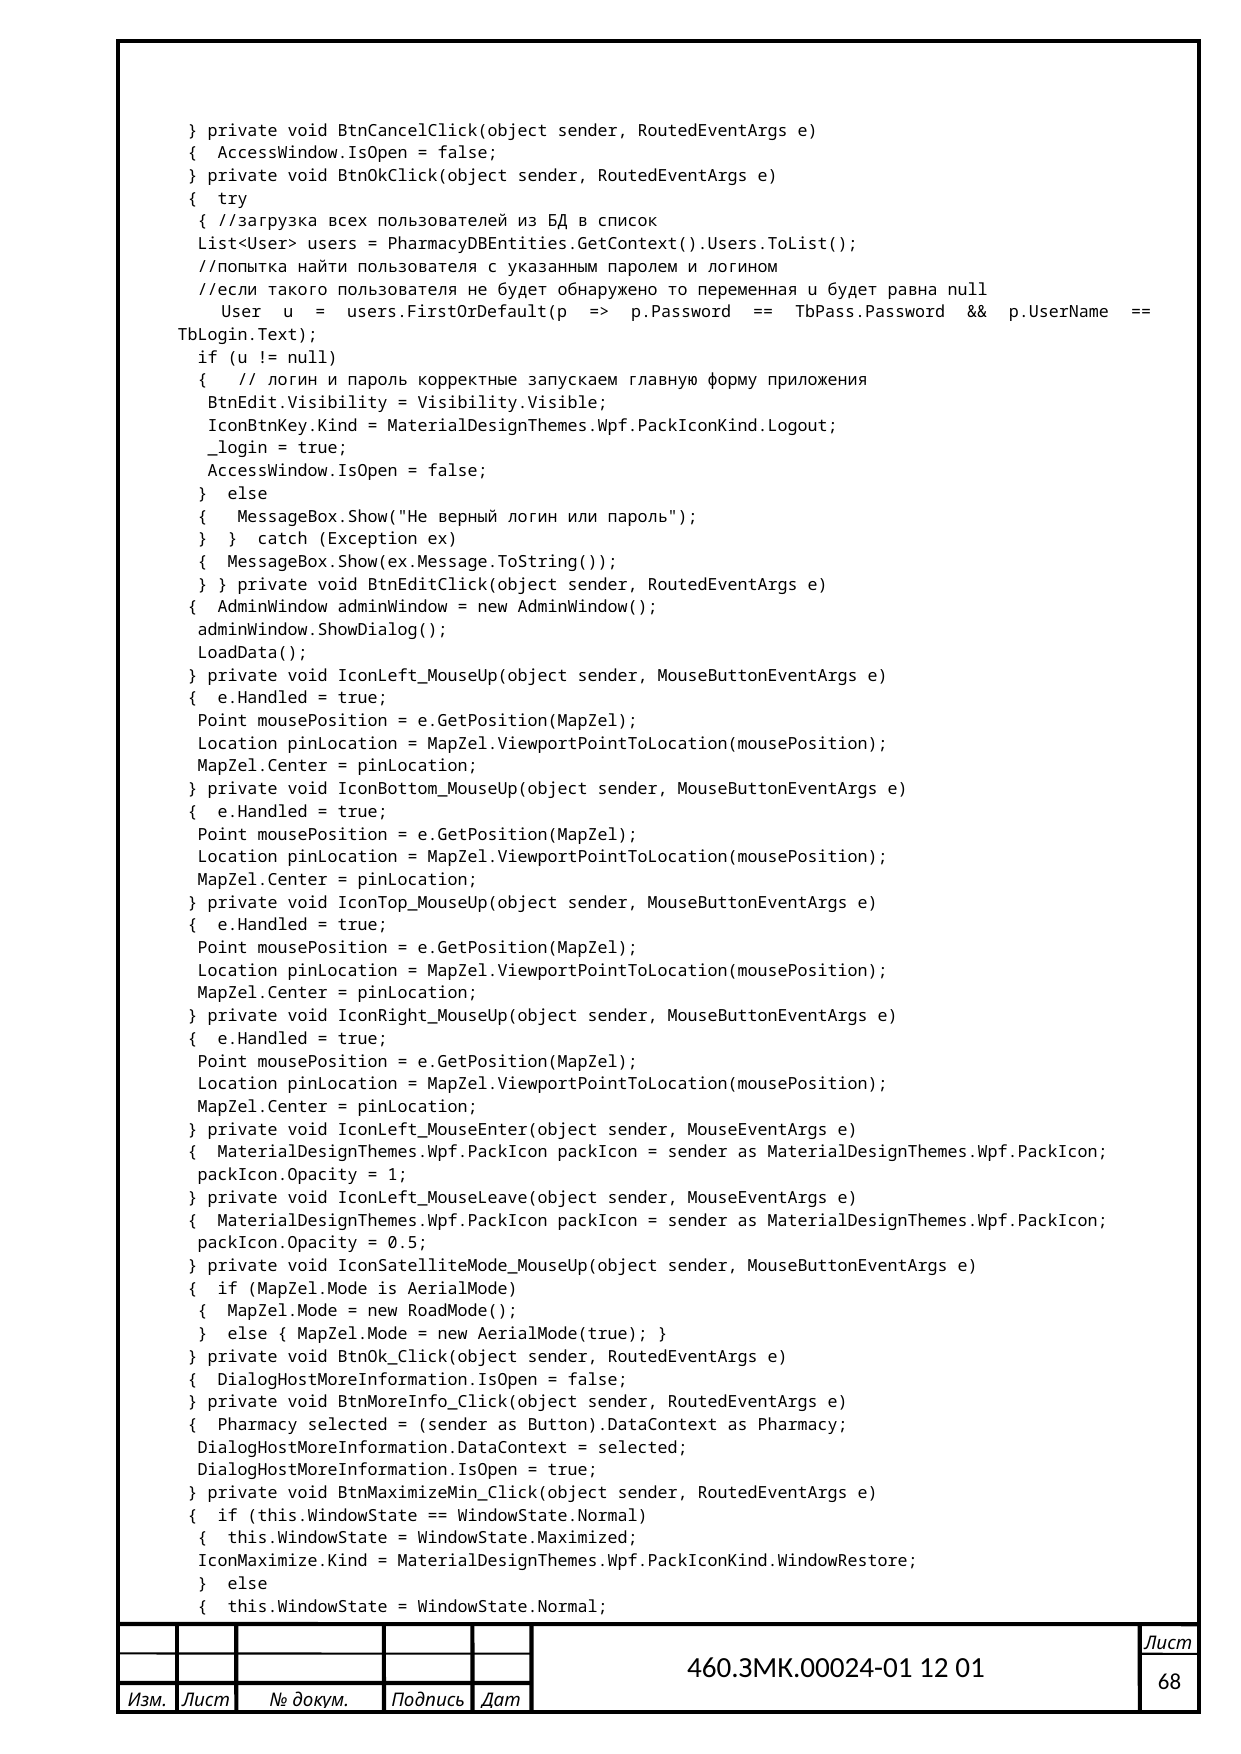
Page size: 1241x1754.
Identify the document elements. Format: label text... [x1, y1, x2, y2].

text { AdminWindow adminWindow = new AdminWindow(); [177, 595, 1152, 618]
text } private void IconLeft_MouseEnter(object sender, MouseEventArgs e) [177, 1117, 1152, 1140]
text IconBtnKey.Kind = MaterialDesignThemes.Wpf.PackIconKind.Logout; [177, 413, 1152, 436]
text packIcon.Opacity = 1; [177, 1163, 1152, 1185]
text { e.Handled = true; [177, 1026, 1152, 1049]
text { try [177, 186, 1152, 209]
text { DialogHostMoreInformation.IsOpen = false; [177, 1367, 1152, 1390]
text Location pinLocation = MapZel.ViewportPointToLocation(mousePosition); [177, 958, 1152, 981]
text } private void IconSatelliteMode_MouseUp(object sender, MouseButtonEventArgs e) [177, 1253, 1152, 1276]
text //попытка найти пользователя с указанным паролем и логином [177, 254, 1152, 277]
text IconMaximize.Kind = MaterialDesignThemes.Wpf.PackIconKind.WindowRestore; [177, 1549, 1152, 1571]
text { if (MapZel.Mode is AerialMode) [177, 1276, 1152, 1299]
text { MessageBox.Show(ex.Message.ToString()); [177, 549, 1152, 572]
text { this.WindowState = WindowState.Maximized; [177, 1526, 1152, 1549]
text { e.Handled = true; [177, 799, 1152, 822]
text { MaterialDesignThemes.Wpf.PackIcon packIcon = sender as MaterialDesignThemes.Wpf.PackIcon; [177, 1140, 1152, 1163]
text } private void IconLeft_MouseUp(object sender, MouseButtonEventArgs e) [177, 663, 1152, 686]
text Location pinLocation = MapZel.ViewportPointToLocation(mousePosition); [177, 845, 1152, 867]
text { MaterialDesignThemes.Wpf.PackIcon packIcon = sender as MaterialDesignThemes.Wpf.PackIcon; [177, 1208, 1152, 1231]
text DialogHostMoreInformation.IsOpen = true; [177, 1458, 1152, 1481]
text DialogHostMoreInformation.DataContext = selected; [177, 1435, 1152, 1458]
text } private void BtnMoreInfo_Click(object sender, RoutedEventArgs e) [177, 1390, 1152, 1412]
text MapZel.Center = pinLocation; [177, 1094, 1152, 1117]
text } private void IconBottom_MouseUp(object sender, MouseButtonEventArgs e) [177, 777, 1152, 799]
text { Pharmacy selected = (sender as Button).DataContext as Pharmacy; [177, 1412, 1152, 1435]
text _login = true; [177, 436, 1152, 459]
text { //загрузка всех пользователей из БД в список [177, 209, 1152, 232]
text if (u != null) [177, 345, 1152, 368]
text } private void IconLeft_MouseLeave(object sender, MouseEventArgs e) [177, 1185, 1152, 1208]
text } } private void BtnEditClick(object sender, RoutedEventArgs e) [177, 572, 1152, 595]
text } else { MapZel.Mode = new AerialMode(true); } [177, 1322, 1152, 1344]
text } private void BtnCancelClick(object sender, RoutedEventArgs e) [177, 118, 1152, 141]
text } else [177, 1571, 1152, 1594]
text } private void BtnMaximizeMin_Click(object sender, RoutedEventArgs e) [177, 1481, 1152, 1503]
text Point mousePosition = e.GetPosition(MapZel); [177, 708, 1152, 731]
text Point mousePosition = e.GetPosition(MapZel); [177, 1049, 1152, 1072]
text MapZel.Center = pinLocation; [177, 754, 1152, 777]
text BtnEdit.Visibility = Visibility.Visible; [177, 391, 1152, 413]
text MapZel.Center = pinLocation; [177, 981, 1152, 1004]
text AccessWindow.IsOpen = false; [177, 459, 1152, 481]
text { MapZel.Mode = new RoadMode(); [177, 1299, 1152, 1322]
text //если такого пользователя не будет обнаружено то переменная u будет равна null [177, 277, 1152, 300]
text } else [177, 481, 1152, 504]
text { // логин и пароль корректные запускаем главную форму приложения [177, 368, 1152, 391]
text Location pinLocation = MapZel.ViewportPointToLocation(mousePosition); [177, 731, 1152, 754]
text } private void IconTop_MouseUp(object sender, MouseButtonEventArgs e) [177, 890, 1152, 913]
text } } catch (Exception ex) [177, 527, 1152, 549]
text { if (this.WindowState == WindowState.Normal) [177, 1503, 1152, 1526]
text List<User> users = PharmacyDBEntities.GetContext().Users.ToList(); [177, 232, 1152, 254]
text LoadData(); [177, 640, 1152, 663]
text { this.WindowState = WindowState.Normal; [177, 1594, 1152, 1617]
text { e.Handled = true; [177, 913, 1152, 936]
text } private void IconRight_MouseUp(object sender, MouseButtonEventArgs e) [177, 1004, 1152, 1026]
text } private void BtnOk_Click(object sender, RoutedEventArgs e) [177, 1344, 1152, 1367]
text } private void BtnOkClick(object sender, RoutedEventArgs e) [177, 163, 1152, 186]
text { MessageBox.Show("Не верный логин или пароль"); [177, 504, 1152, 527]
text Point mousePosition = e.GetPosition(MapZel); [177, 822, 1152, 845]
text Point mousePosition = e.GetPosition(MapZel); [177, 936, 1152, 958]
text packIcon.Opacity = 0.5; [177, 1231, 1152, 1253]
text { AccessWindow.IsOpen = false; [177, 141, 1152, 163]
text MapZel.Center = pinLocation; [177, 867, 1152, 890]
text Location pinLocation = MapZel.ViewportPointToLocation(mousePosition); [177, 1072, 1152, 1094]
text adminWindow.ShowDialog(); [177, 618, 1152, 640]
text { e.Handled = true; [177, 686, 1152, 708]
text User u = users.FirstOrDefault(p => p.Password == TbPass.Password && p.UserName == TbLogin.Text); [177, 300, 1152, 345]
